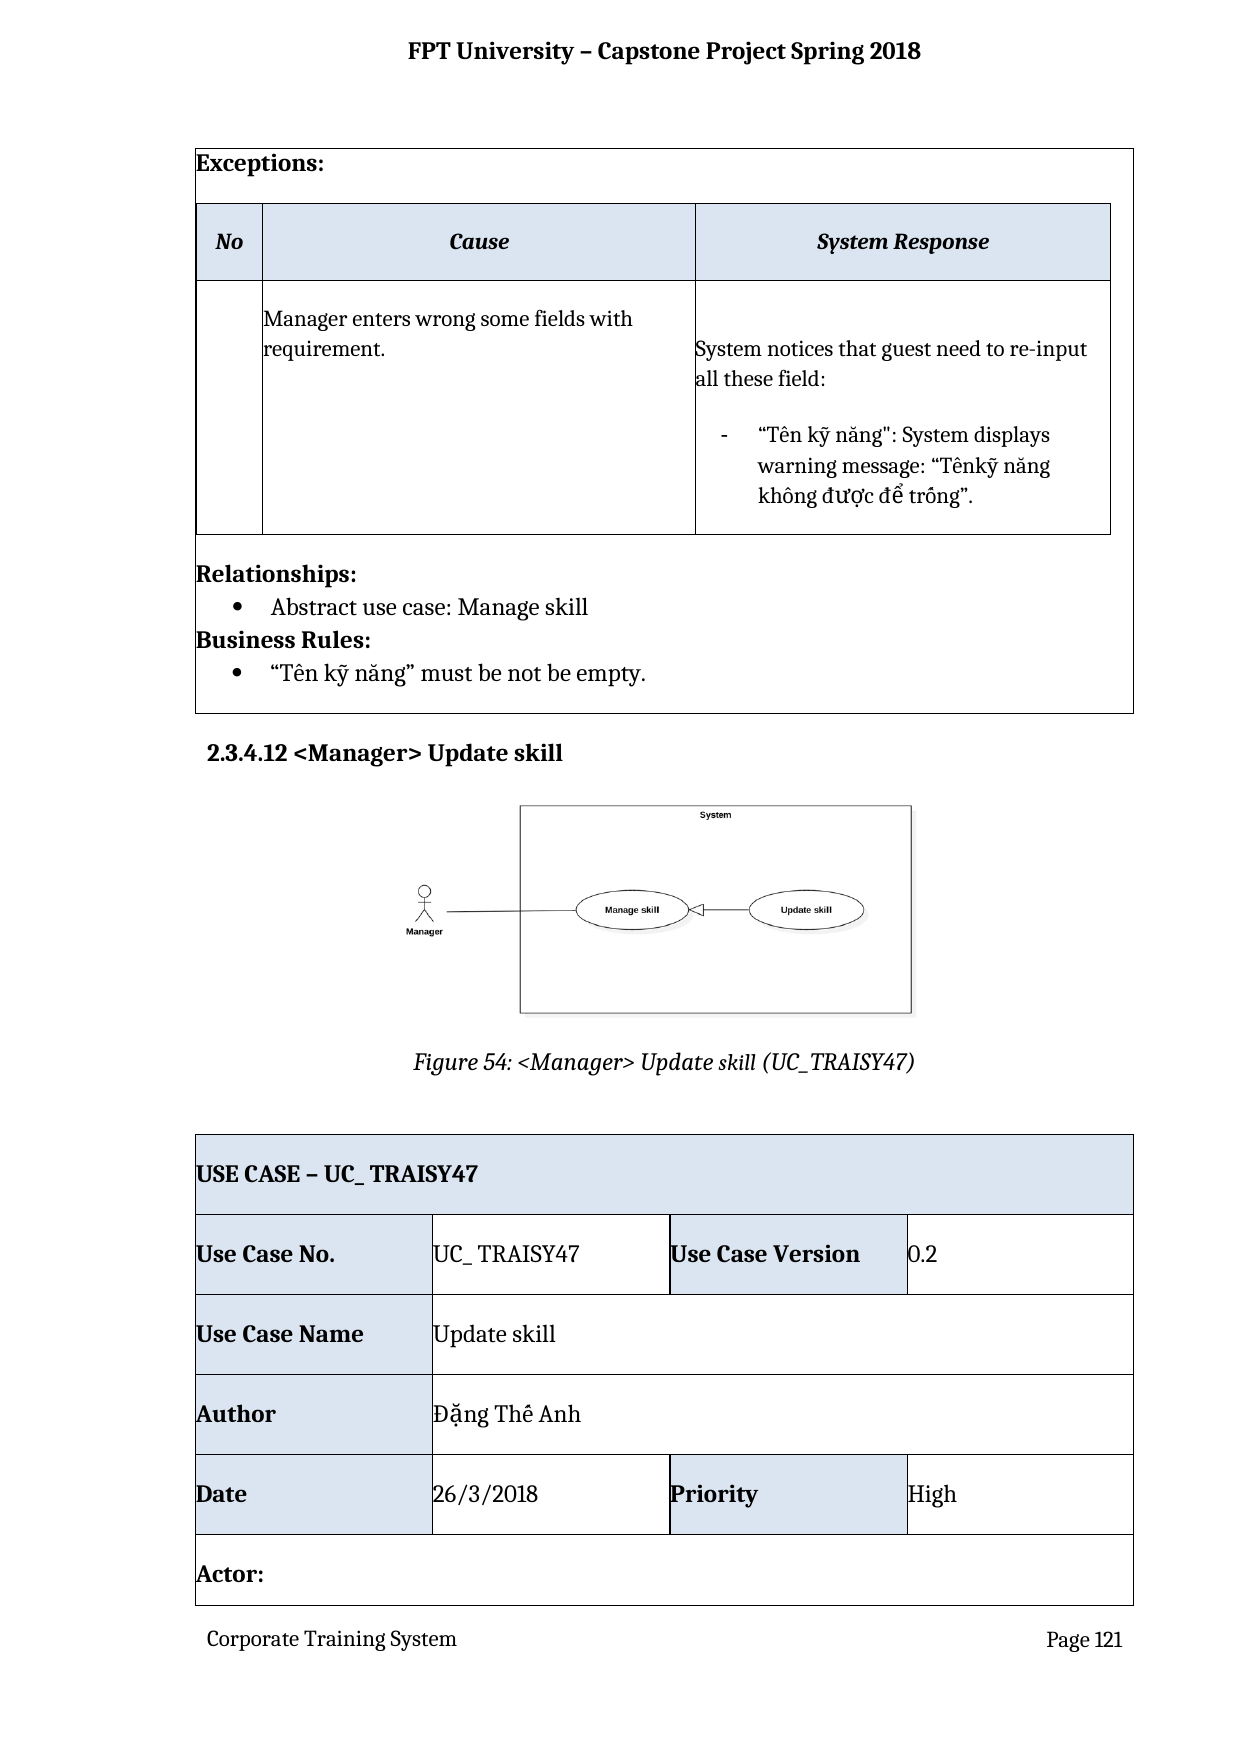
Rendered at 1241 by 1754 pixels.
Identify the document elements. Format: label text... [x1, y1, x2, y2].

table_cell Author [196, 1375, 432, 1454]
table_cell Update skill [433, 1295, 1133, 1374]
table_cell Use Case No. [196, 1215, 432, 1294]
table_cell Use Case Name [196, 1295, 432, 1374]
text Figure 54: <Manager> Update skill (UC_TRAISY47) [207, 1047, 1122, 1076]
table_cell 26/3/2018 [433, 1455, 669, 1534]
table_cell Đặng Thế Anh [433, 1375, 1133, 1454]
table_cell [196, 149, 1133, 713]
table_cell 0.2 [908, 1215, 1133, 1294]
table_cell High [908, 1455, 1133, 1534]
table_cell Priority [671, 1455, 907, 1534]
table_cell Date [196, 1455, 432, 1534]
table_cell UC_ TRAISY47 [433, 1215, 669, 1294]
table_header USE CASE – UC_ TRAISY47 [196, 1135, 1133, 1214]
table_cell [196, 1535, 1133, 1605]
table_cell Use Case Version [671, 1215, 907, 1294]
picture [388, 771, 941, 1044]
text 2.3.4.12 <Manager> Update skill [207, 739, 1122, 767]
